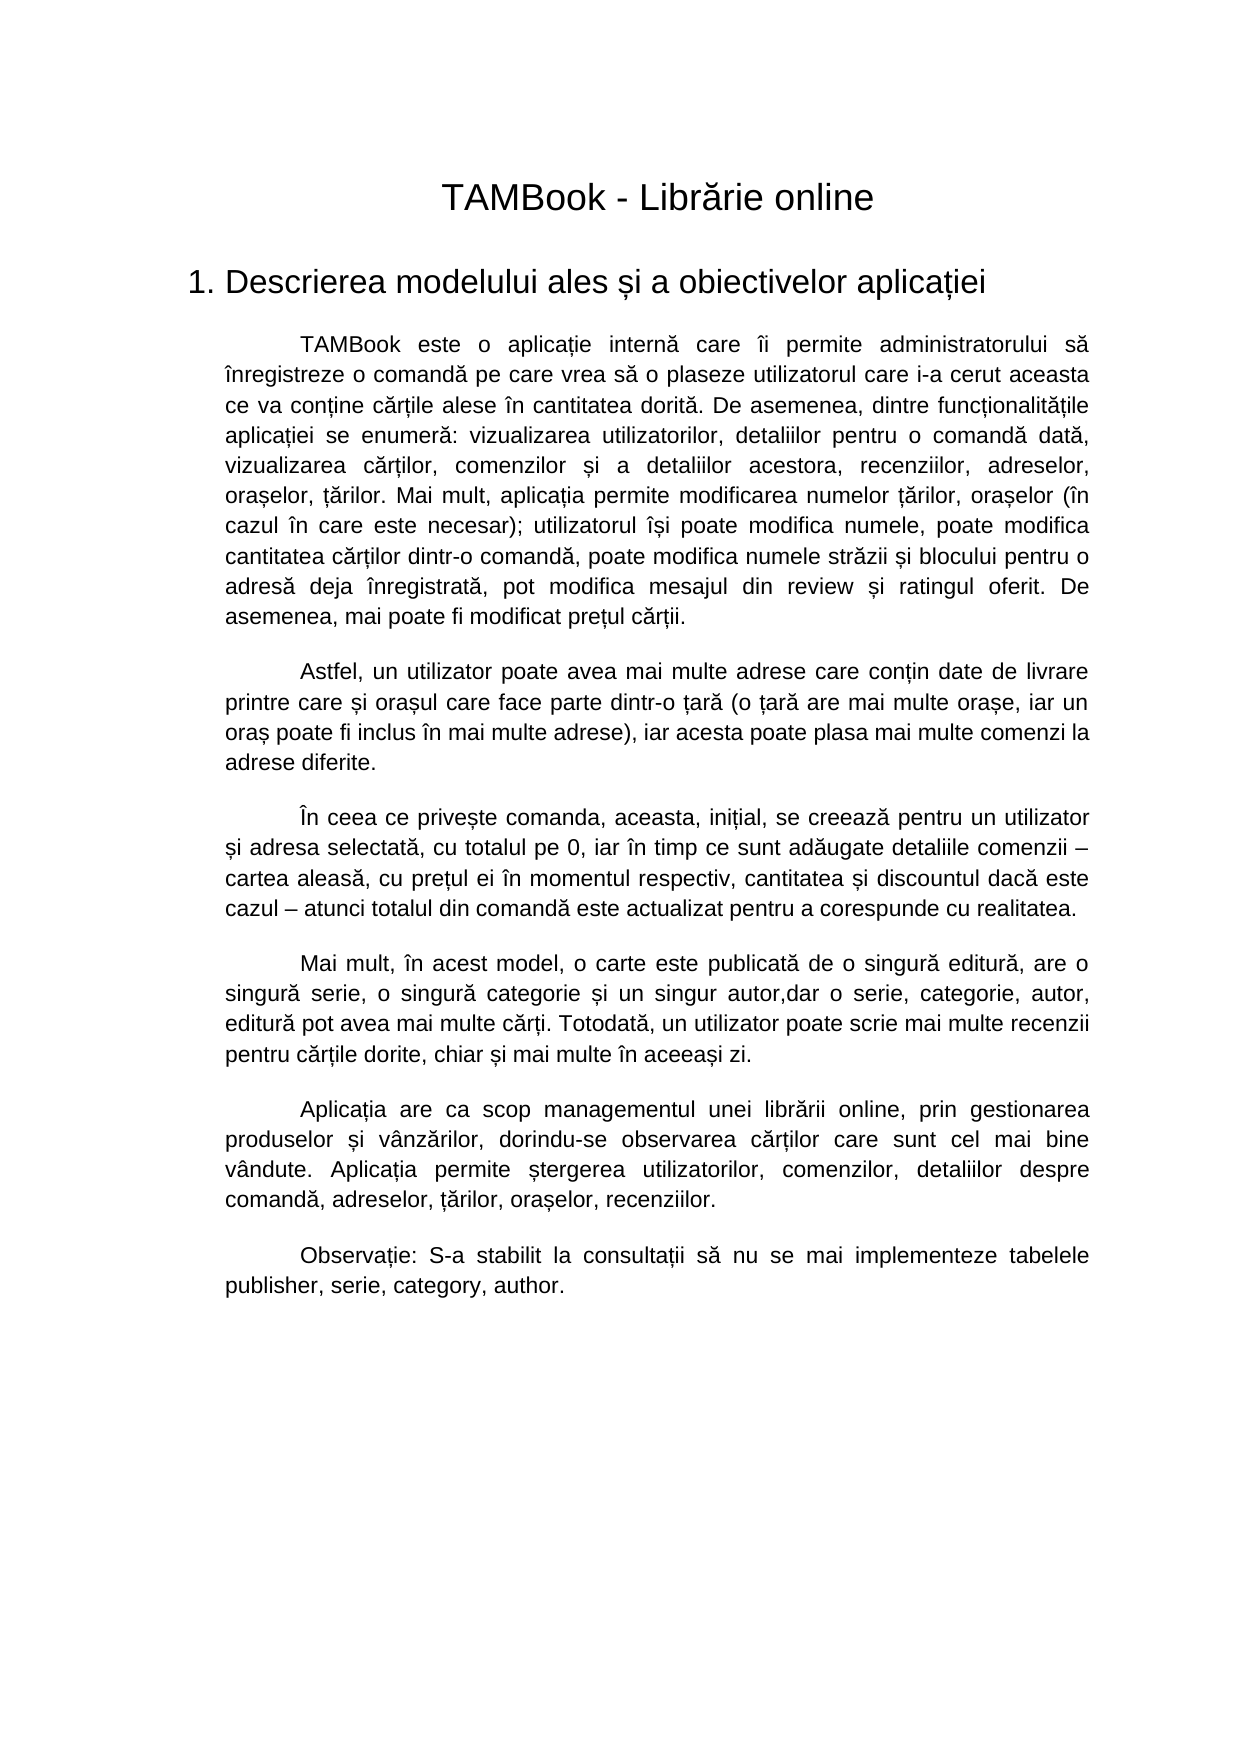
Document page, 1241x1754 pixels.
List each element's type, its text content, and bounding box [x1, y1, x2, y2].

text Astfel, un utilizator poate avea mai multe adrese care conțin date de livrare printre care și orașul care face parte dintr-o țară (o țară are mai multe orașe, iar un oraș poate fi inclus în mai multe adrese), iar acesta poate plasa mai multe comenzi la adrese diferite. [225, 658, 1090, 775]
text Aplicația are ca scop managementul unei librării online, prin gestionarea produselor și vânzărilor, dorindu-se observarea cărților care sunt cel mai bine vândute. Aplicația permite ștergerea utilizatorilor, comenzilor, detaliilor despre comandă, adreselor, țărilor, orașelor, recenziilor. [225, 1096, 1090, 1213]
subtitle TAMBook - Librărie online [225, 175, 1090, 218]
subtitle Descrierea modelului ales și a obiectivelor aplicației [187, 262, 1090, 301]
text Observație: S-a stabilit la consultații să nu se mai implementeze tabelele publisher, serie, category, author. [225, 1242, 1090, 1298]
text În ceea ce privește comanda, aceasta, inițial, se creează pentru un utilizator și adresa selectată, cu totalul pe 0, iar în timp ce sunt adăugate detaliile comenzii – cartea aleasă, cu prețul ei în momentul respectiv, cantitatea și discountul dacă este cazul – atunci totalul din comandă este actualizat pentru a corespunde cu realitatea. [225, 804, 1090, 921]
text Mai mult, în acest model, o carte este publicată de o singură editură, are o singură serie, o singură categorie și un singur autor,dar o serie, categorie, autor, editură pot avea mai multe cărți. Totodată, un utilizator poate scrie mai multe recenzii pentru cărțile dorite, chiar și mai multe în aceeași zi. [225, 950, 1090, 1067]
text TAMBook este o aplicație internă care îi permite administratorului să înregistreze o comandă pe care vrea să o plaseze utilizatorul care i-a cerut aceasta ce va conține cărțile alese în cantitatea dorită. De asemenea, dintre funcționalitățile aplicației se enumeră: vizualizarea utilizatorilor, detaliilor pentru o comandă dată, vizualizarea cărților, comenzilor și a detaliilor acestora, recenziilor, adreselor, orașelor, țărilor. Mai mult, aplicația permite modificarea numelor țărilor, orașelor (în cazul în care este necesar); utilizatorul își poate modifica numele, poate modifica cantitatea cărților dintr-o comandă, poate modifica numele străzii și blocului pentru o adresă deja înregistrată, pot modifica mesajul din review și ratingul oferit. De asemenea, mai poate fi modificat prețul cărții. [225, 331, 1090, 629]
